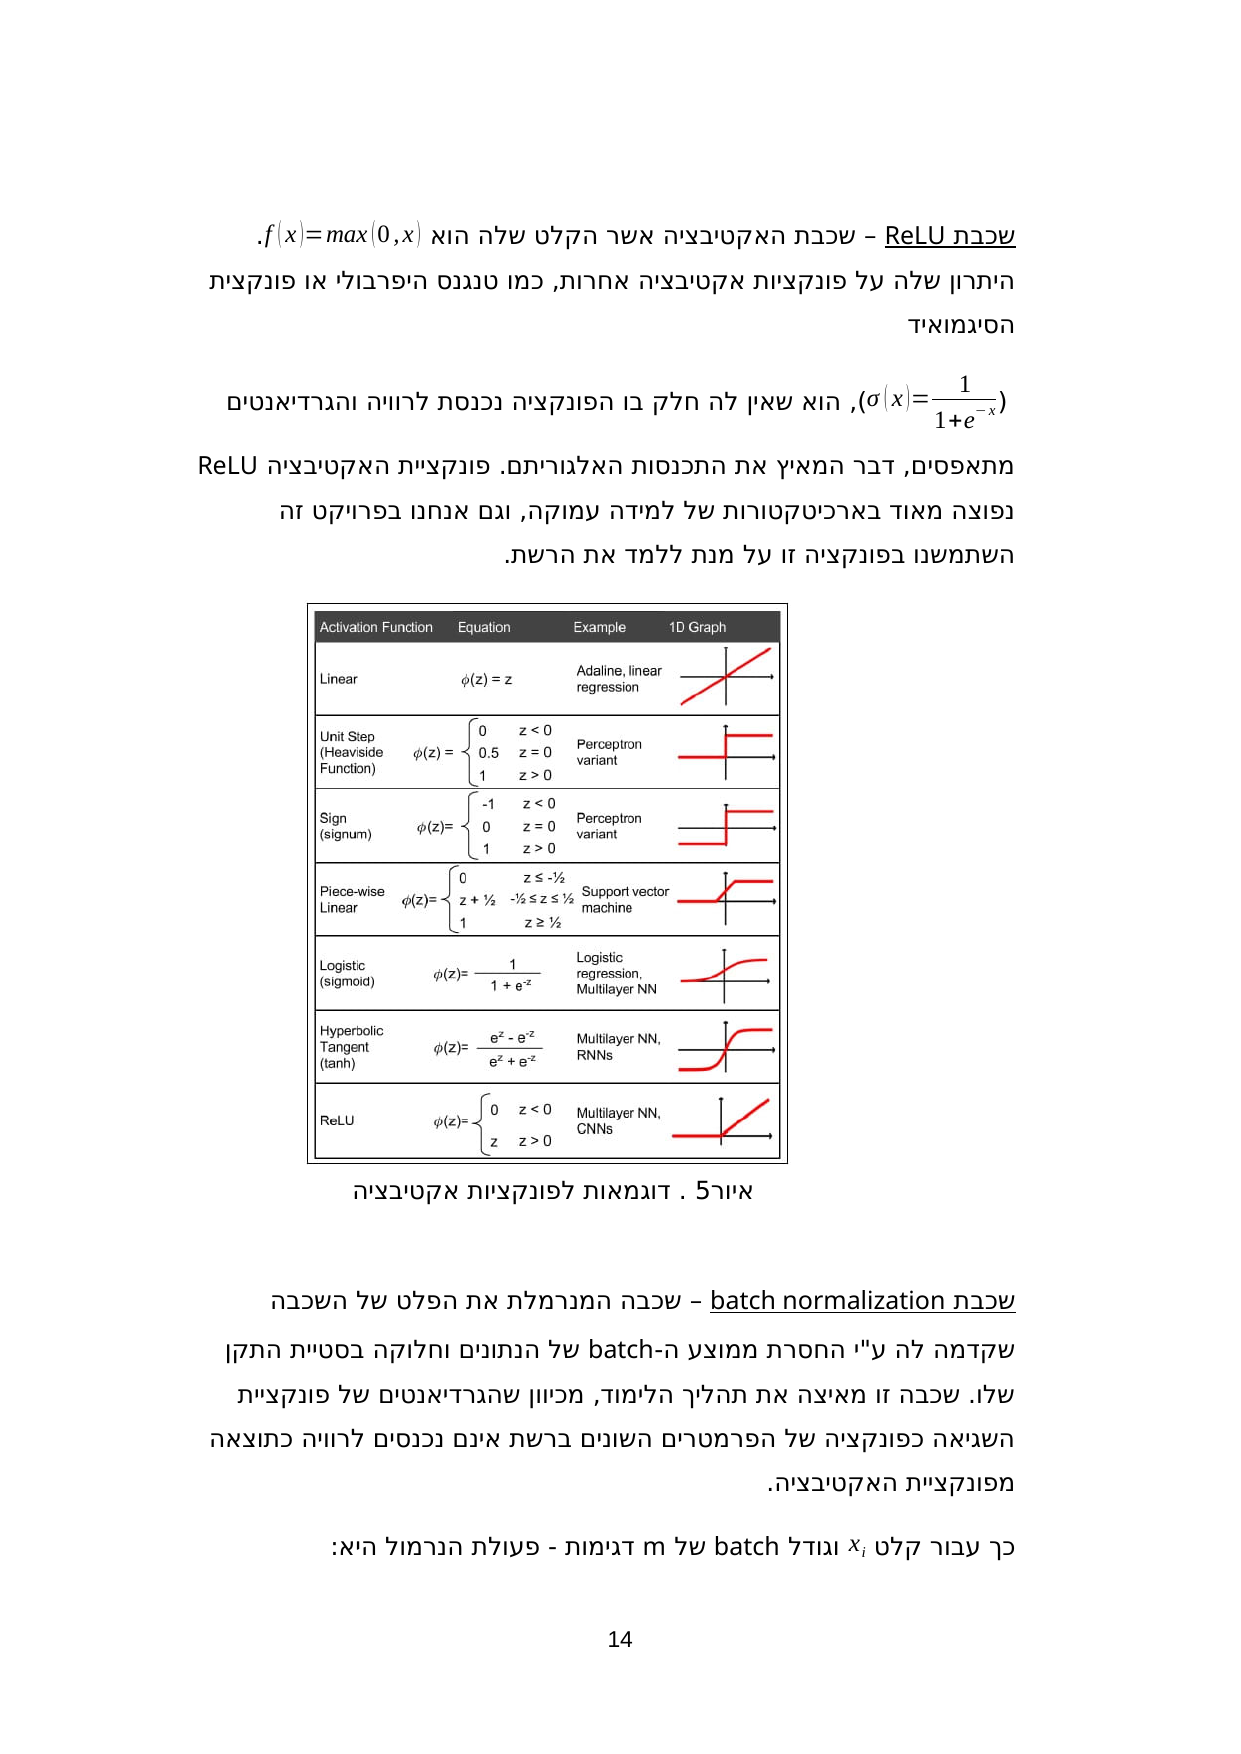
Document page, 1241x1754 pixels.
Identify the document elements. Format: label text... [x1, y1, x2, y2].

picture [303, 600, 791, 1167]
text שכבת batch normalization – שכבה המנרמלת את הפלט של השכבה שקדמה לה ע"י החסרת ממוצע ה-batch של הנתונים וחלוקה בסטיית התקן שלו. שכבה זו מאיצה את תהליך הלימוד, מכיוון שהגרדיאנטים של פונקציית השגיאה כפונקציה של הפרמטרים השונים ברשת אינם נכנסים לרוויה כתוצאה מפונקציית האקטיבציה. [187, 1283, 1016, 1497]
text כך עבור קלט וגודל batch של m דגימות - פעולת הנרמול היא: [187, 1528, 1016, 1562]
text (), הוא שאין לה חלק בו הפונקציה נכנסת לרוויה והגרדיאנטים מתאפסים, דבר המאיץ את התכנסות האלגוריתם. פונקציית האקטיבציה ReLU נפוצה מאוד בארכיטקטורות של למידה עמוקה, וגם אנחנו בפרויקט זה השתמשנו בפונקציה זו על מנת ללמד את הרשת. [187, 371, 1016, 569]
text שכבת ReLU – שכבת האקטיבציה אשר הקלט שלה הוא . היתרון שלה על פונקציות אקטיבציה אחרות, כמו טנגנס היפרבולי או פונקצית הסיגמואיד [187, 218, 1016, 339]
